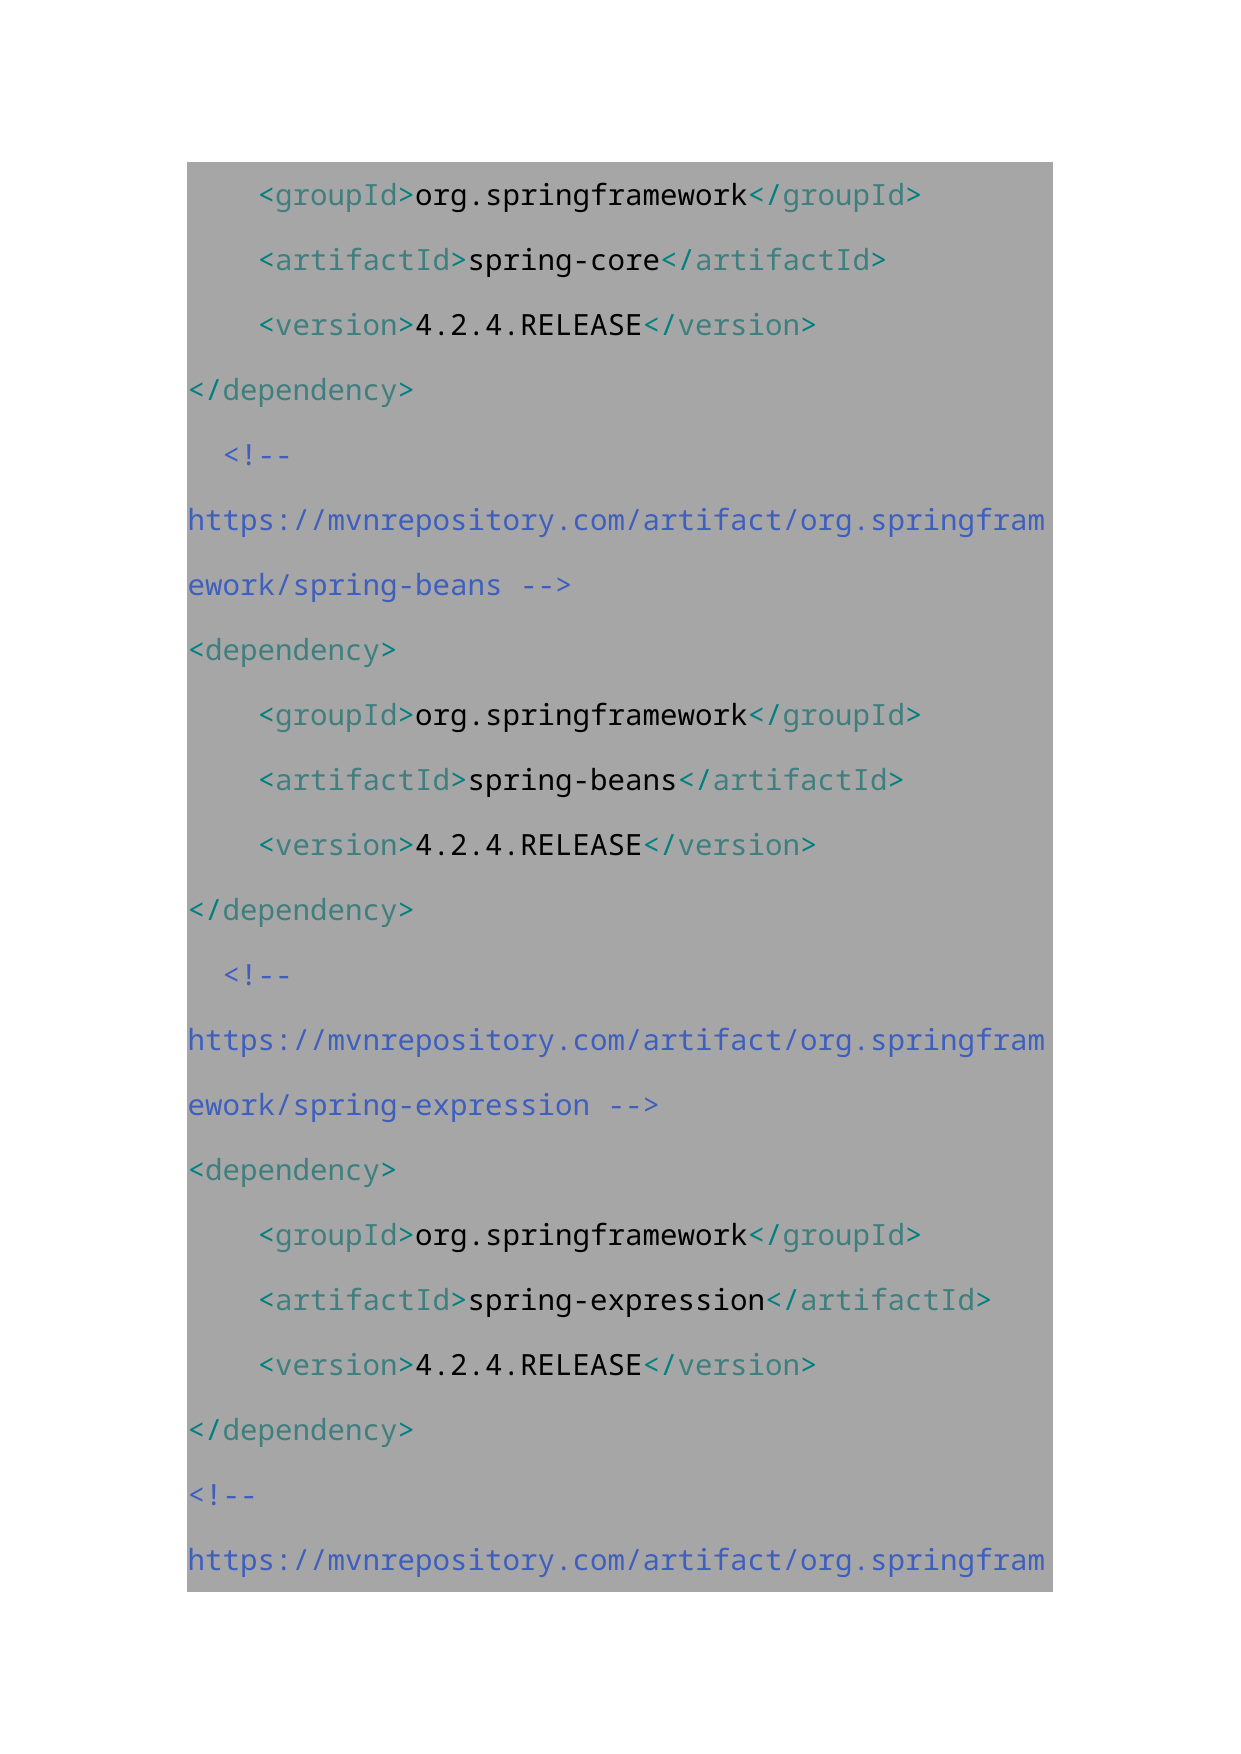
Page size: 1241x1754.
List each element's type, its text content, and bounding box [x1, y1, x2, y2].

text <!-- https://mvnrepository.com/artifact/org.springframework/spring-beans --> [187, 422, 1053, 617]
text <groupId>org.springframework</groupId> [187, 162, 1053, 227]
text </dependency> [187, 357, 1053, 422]
text <artifactId>spring-expression</artifactId> [187, 1267, 1053, 1332]
text <artifactId>spring-core</artifactId> [187, 227, 1053, 292]
text <groupId>org.springframework</groupId> [187, 682, 1053, 747]
text <dependency> [187, 617, 1053, 682]
text <version>4.2.4.RELEASE</version> [187, 812, 1053, 877]
text <groupId>org.springframework</groupId> [187, 1202, 1053, 1267]
text <dependency> [187, 1137, 1053, 1202]
text </dependency> [187, 1397, 1053, 1462]
text <artifactId>spring-beans</artifactId> [187, 747, 1053, 812]
text <version>4.2.4.RELEASE</version> [187, 292, 1053, 357]
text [187, 1462, 1053, 1592]
text <!-- https://mvnrepository.com/artifact/org.springframework/spring-expression --> [187, 942, 1053, 1137]
text </dependency> [187, 877, 1053, 942]
text <version>4.2.4.RELEASE</version> [187, 1332, 1053, 1397]
